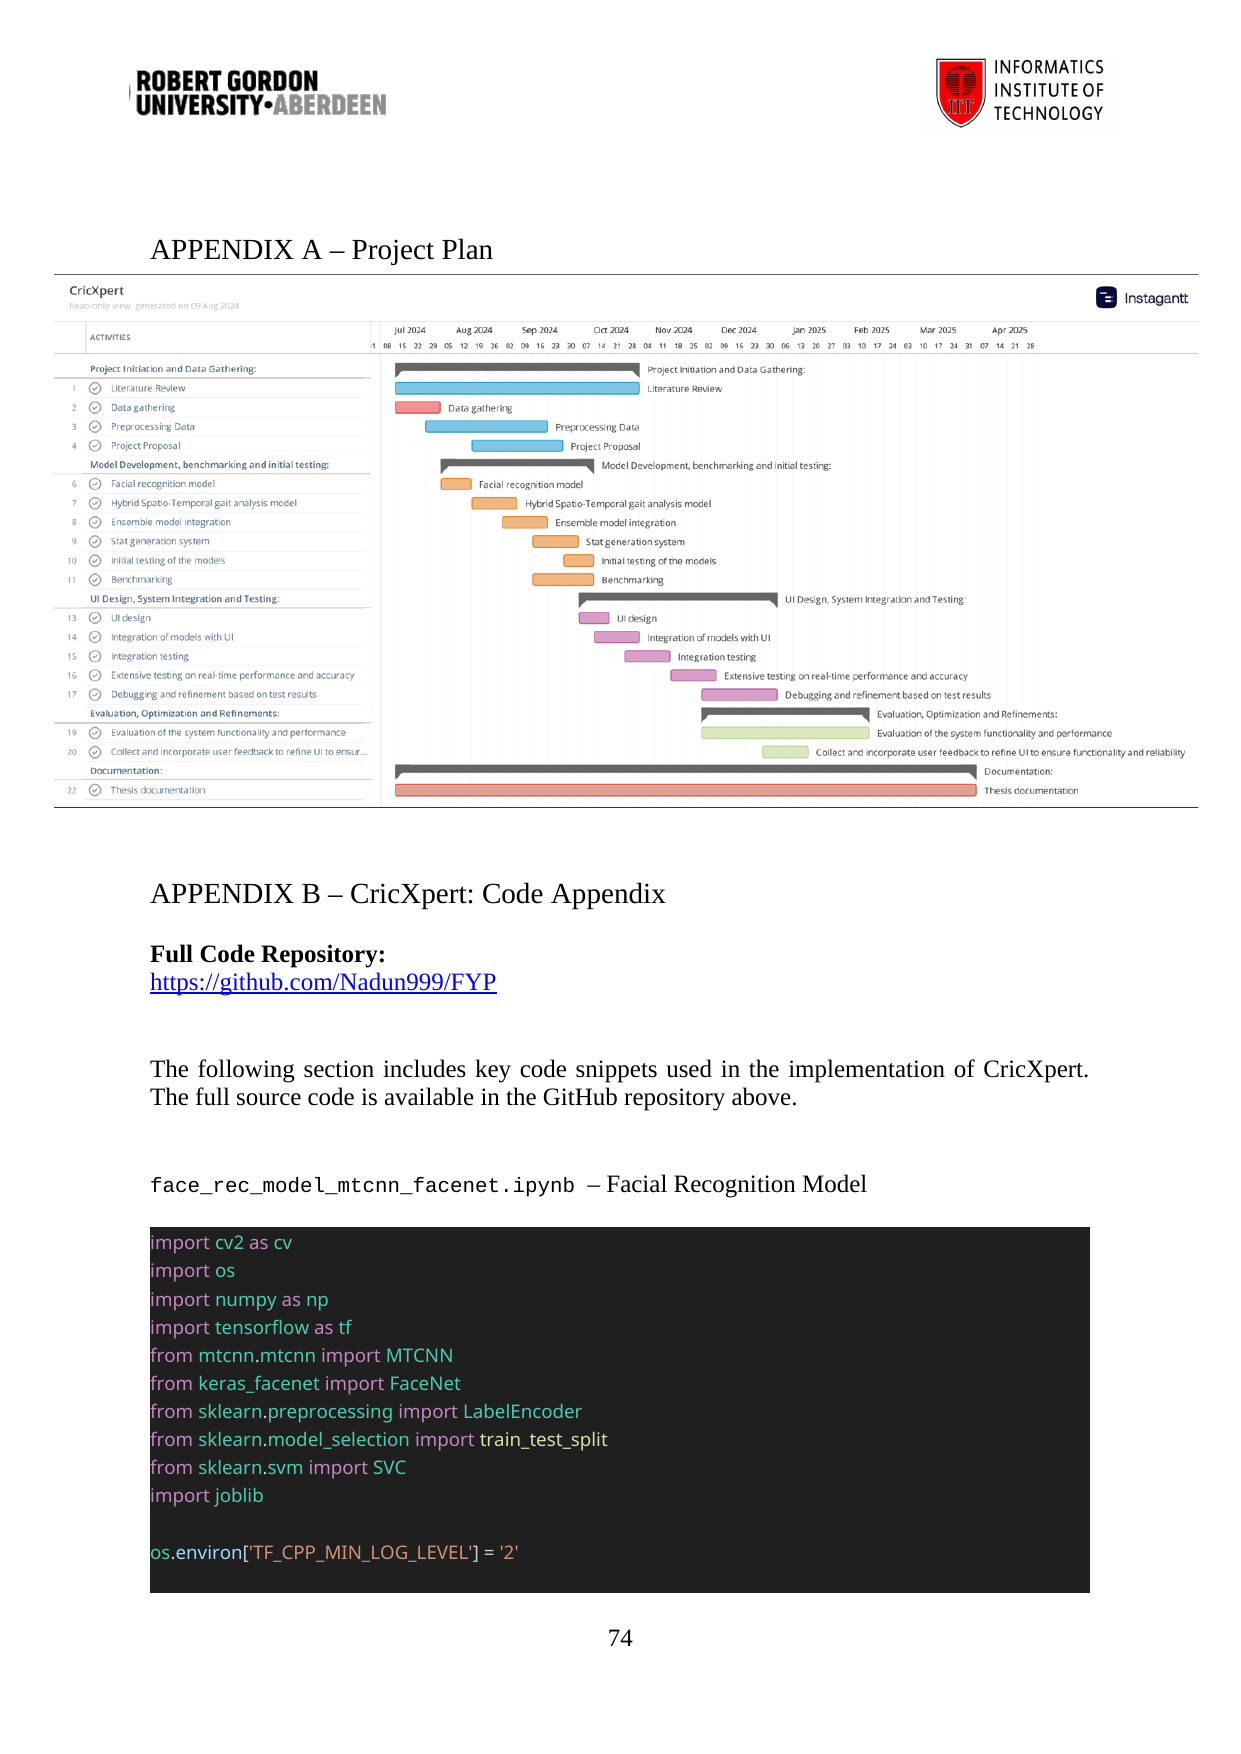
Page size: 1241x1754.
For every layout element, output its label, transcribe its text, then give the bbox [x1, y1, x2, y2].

text Full Code Repository: https://github.com/Nadun999/FYP [150, 939, 1090, 996]
subtitle APPENDIX A – Project Plan [150, 232, 1090, 266]
text from mtcnn.mtcnn import MTCNN [150, 1339, 1090, 1368]
text import joblib [150, 1480, 1090, 1508]
text from sklearn.svm import SVC [150, 1452, 1090, 1480]
text os.environ['TF_CPP_MIN_LOG_LEVEL'] = '2' [150, 1536, 1090, 1564]
text from keras_facenet import FaceNet [150, 1368, 1090, 1396]
text from sklearn.model_selection import train_test_split [150, 1424, 1090, 1452]
text The following section includes key code snippets used in the implementation of CricXpert. The full source code is available in the GitHub repository above. [150, 1054, 1090, 1111]
text import tensorflow as tf [150, 1311, 1090, 1339]
text face_rec_model_mtcnn_facenet.ipynb – Facial Recognition Model [150, 1169, 1090, 1198]
picture [129, 53, 400, 122]
text import os [150, 1255, 1090, 1283]
picture [922, 56, 1117, 136]
text import numpy as np [150, 1283, 1090, 1311]
text import cv2 as cv [150, 1227, 1090, 1255]
picture [54, 274, 1199, 808]
text from sklearn.preprocessing import LabelEncoder [150, 1396, 1090, 1424]
subtitle APPENDIX B – CricXpert: Code Appendix [150, 808, 1090, 910]
